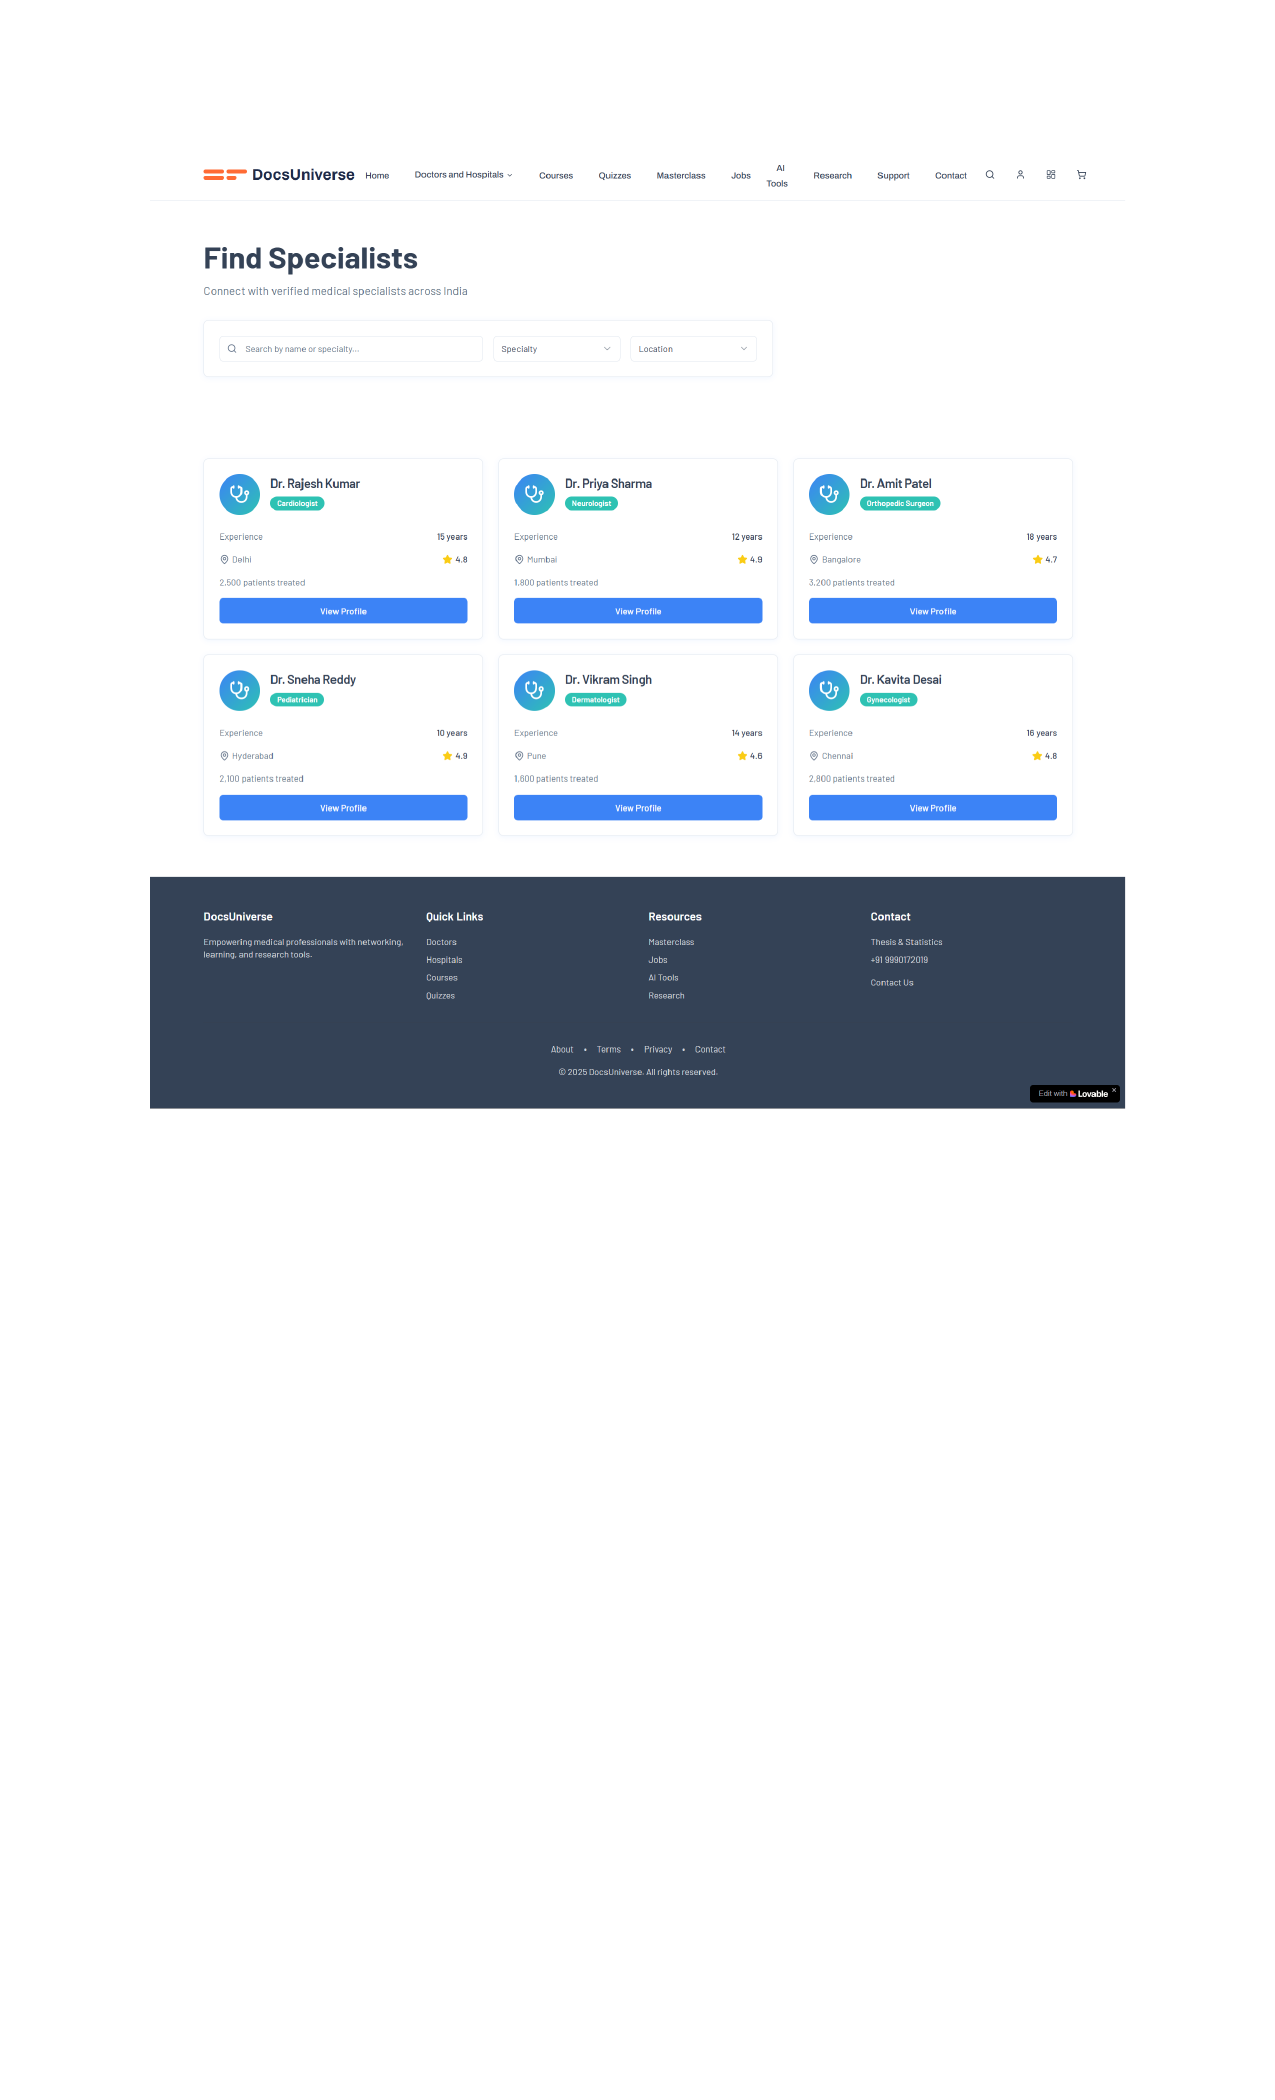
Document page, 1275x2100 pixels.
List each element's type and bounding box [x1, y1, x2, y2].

picture [150, 150, 1125, 1109]
